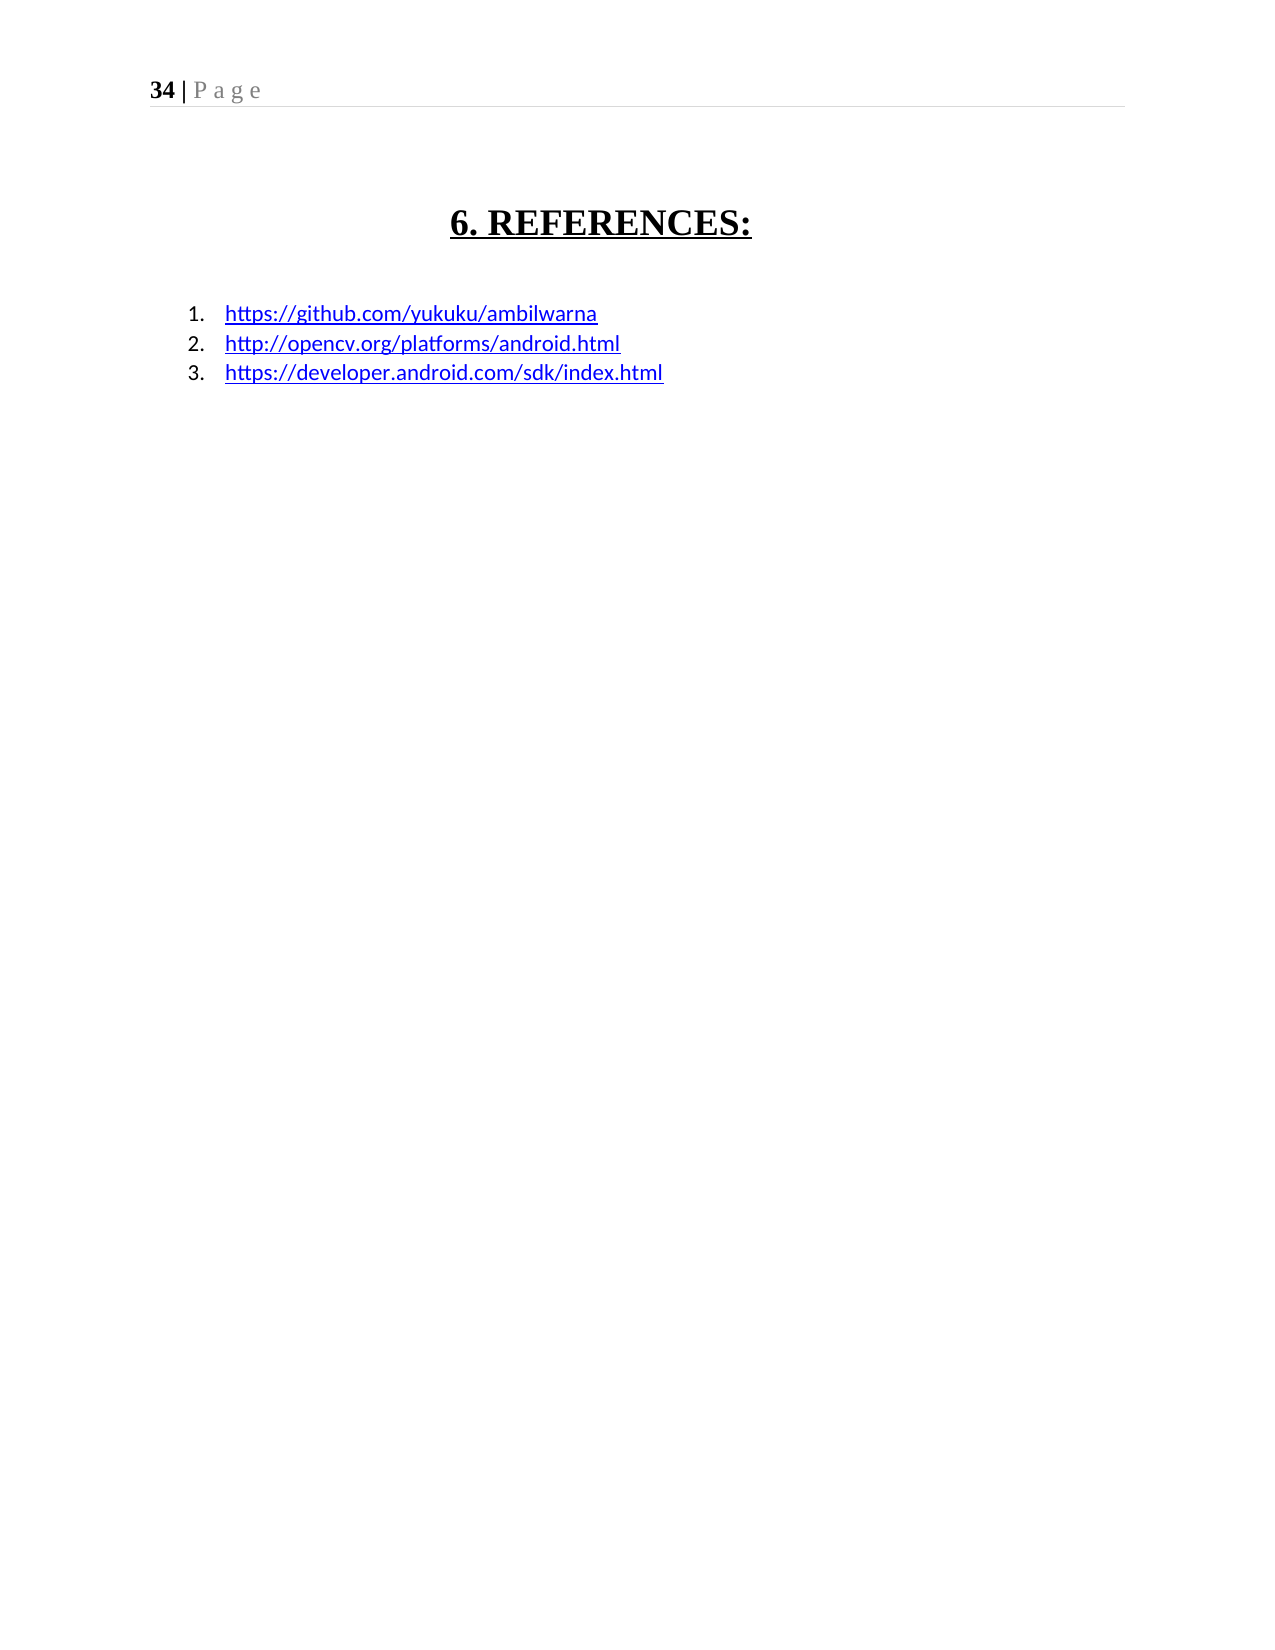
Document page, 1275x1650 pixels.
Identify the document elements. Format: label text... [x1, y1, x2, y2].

list http://opencv.org/platforms/android.html [187, 329, 1125, 357]
list https://github.com/yukuku/ambilwarna [187, 299, 1125, 327]
list https://developer.android.com/sdk/index.html [187, 358, 1125, 387]
subtitle 6. REFERENCES: [375, 200, 1125, 293]
